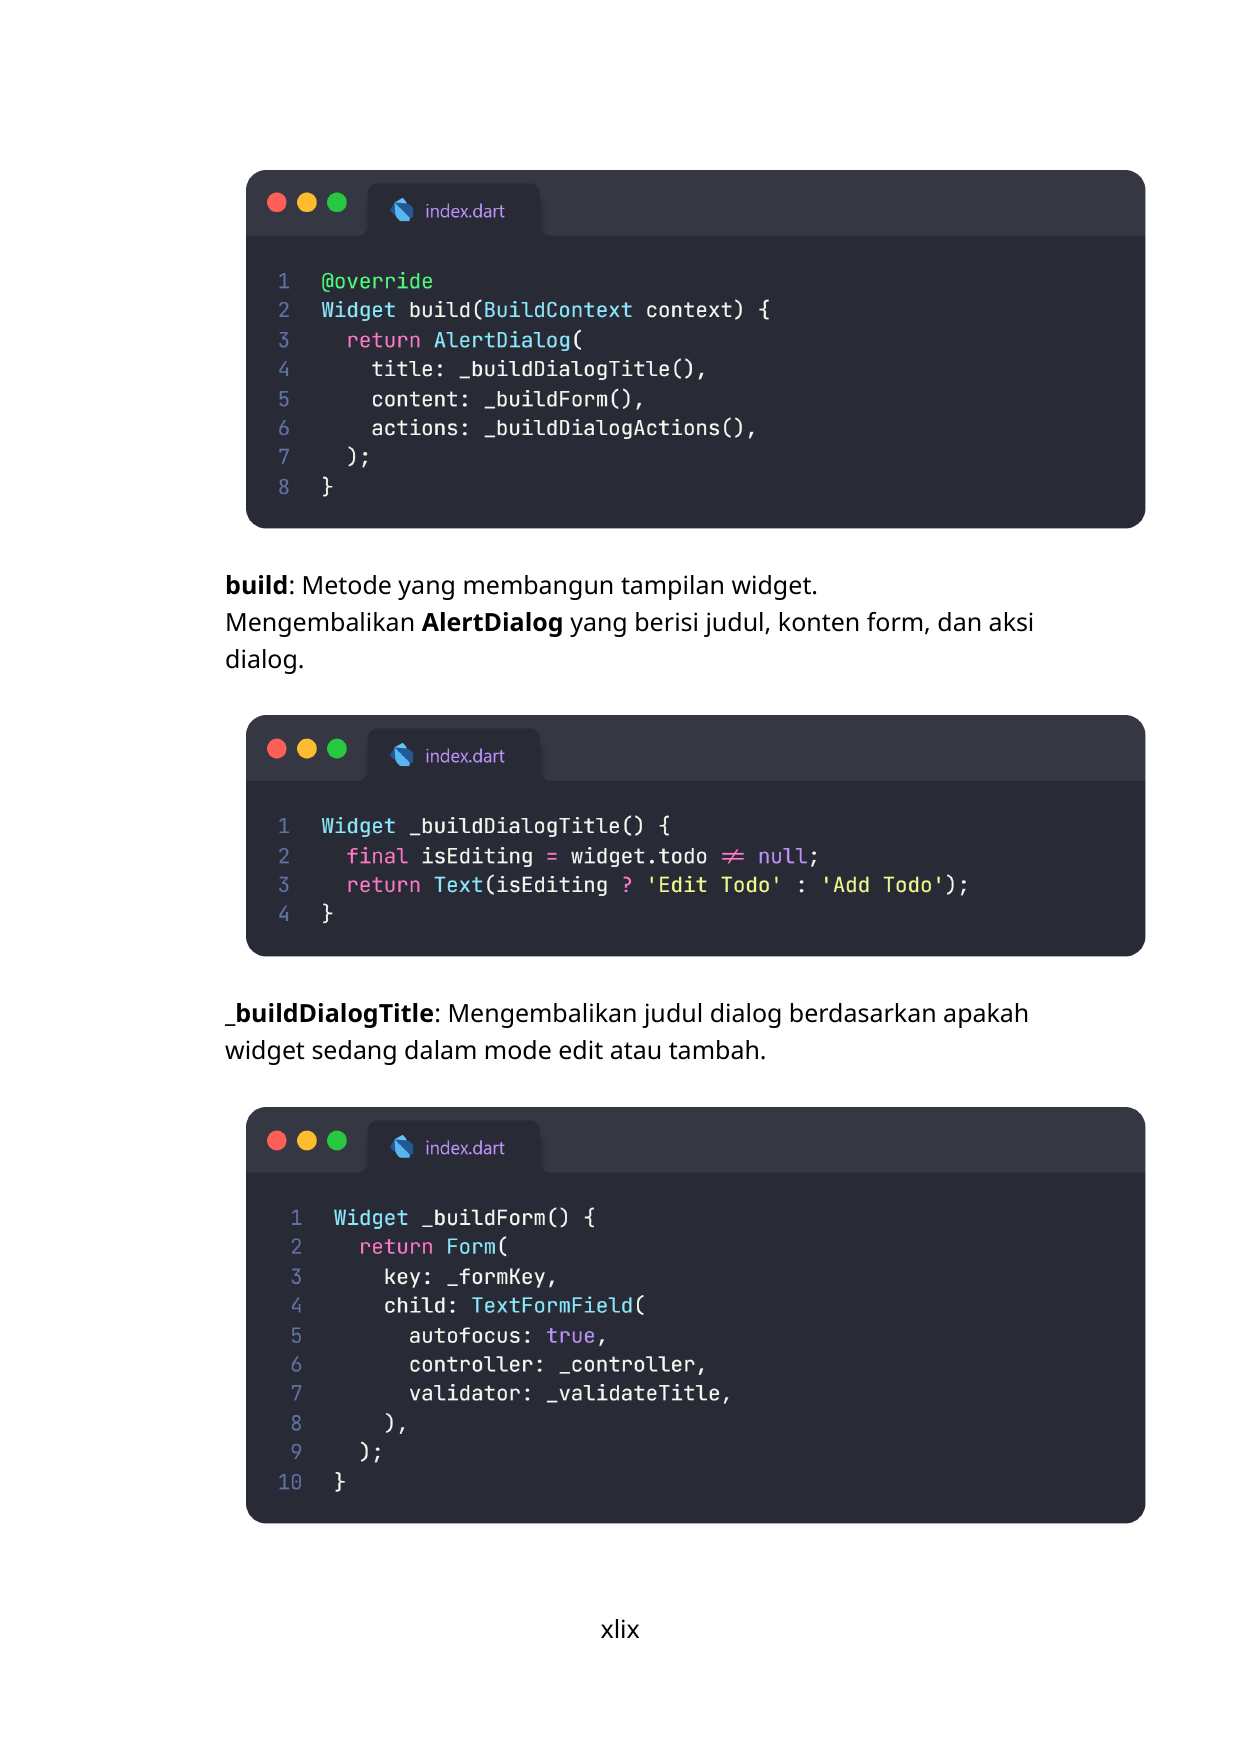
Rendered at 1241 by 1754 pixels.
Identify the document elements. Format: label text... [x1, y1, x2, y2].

picture [225, 694, 1166, 977]
text build: Metode yang membangun tampilan widget. Mengembalikan AlertDialog yang berisi judul, konten form, dan aksi dialog. [225, 568, 1090, 675]
picture [225, 150, 1166, 549]
text _buildDialogTitle: Mengembalikan judul dialog berdasarkan apakah widget sedang dalam mode edit atau tambah. [225, 996, 1090, 1067]
picture [225, 1086, 1166, 1544]
